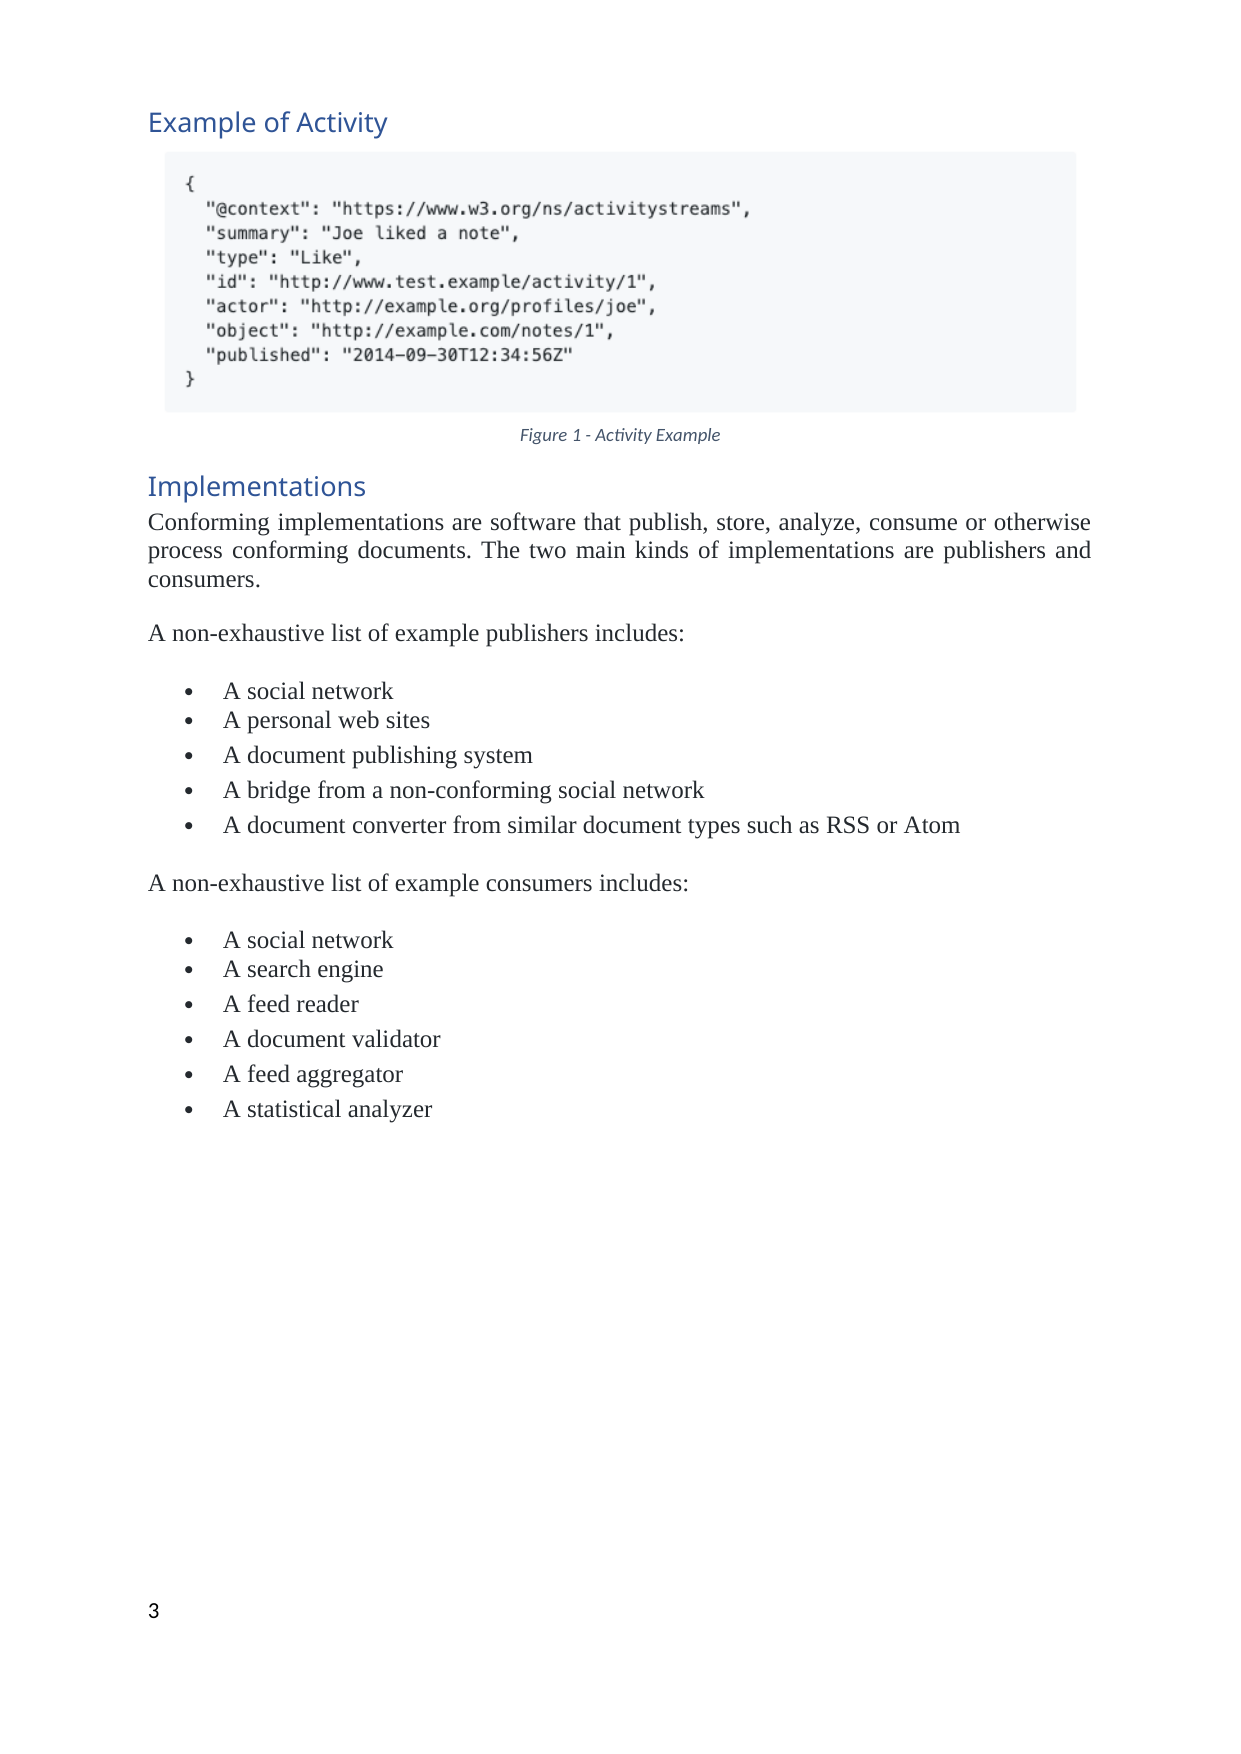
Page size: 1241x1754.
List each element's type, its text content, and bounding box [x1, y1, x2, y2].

list A statistical analyzer [185, 1094, 1092, 1123]
list A document validator [185, 1024, 1092, 1053]
list A bridge from a non-conforming social network [185, 775, 1092, 803]
list A document converter from similar document types such as RSS or Atom [185, 810, 1092, 838]
text Conforming implementations are software that publish, store, analyze, consume or otherwise process conforming documents. The two main kinds of implementations are publishers and consumers. [148, 507, 1092, 593]
picture [156, 143, 1084, 424]
text Figure 1 - Activity Example [148, 423, 1092, 446]
list A feed reader [185, 989, 1092, 1018]
list A social network [185, 676, 1092, 705]
subtitle Implementations [148, 467, 1092, 504]
text A non-exhaustive list of example publishers includes: [148, 618, 1092, 647]
subtitle Example of Activity [148, 103, 1092, 140]
list A feed aggregator [185, 1059, 1092, 1088]
list A search engine [185, 954, 1092, 983]
list A document publishing system [185, 740, 1092, 768]
list A personal web sites [185, 705, 1092, 733]
list A social network [185, 926, 1092, 954]
text A non-exhaustive list of example consumers includes: [148, 868, 1092, 896]
